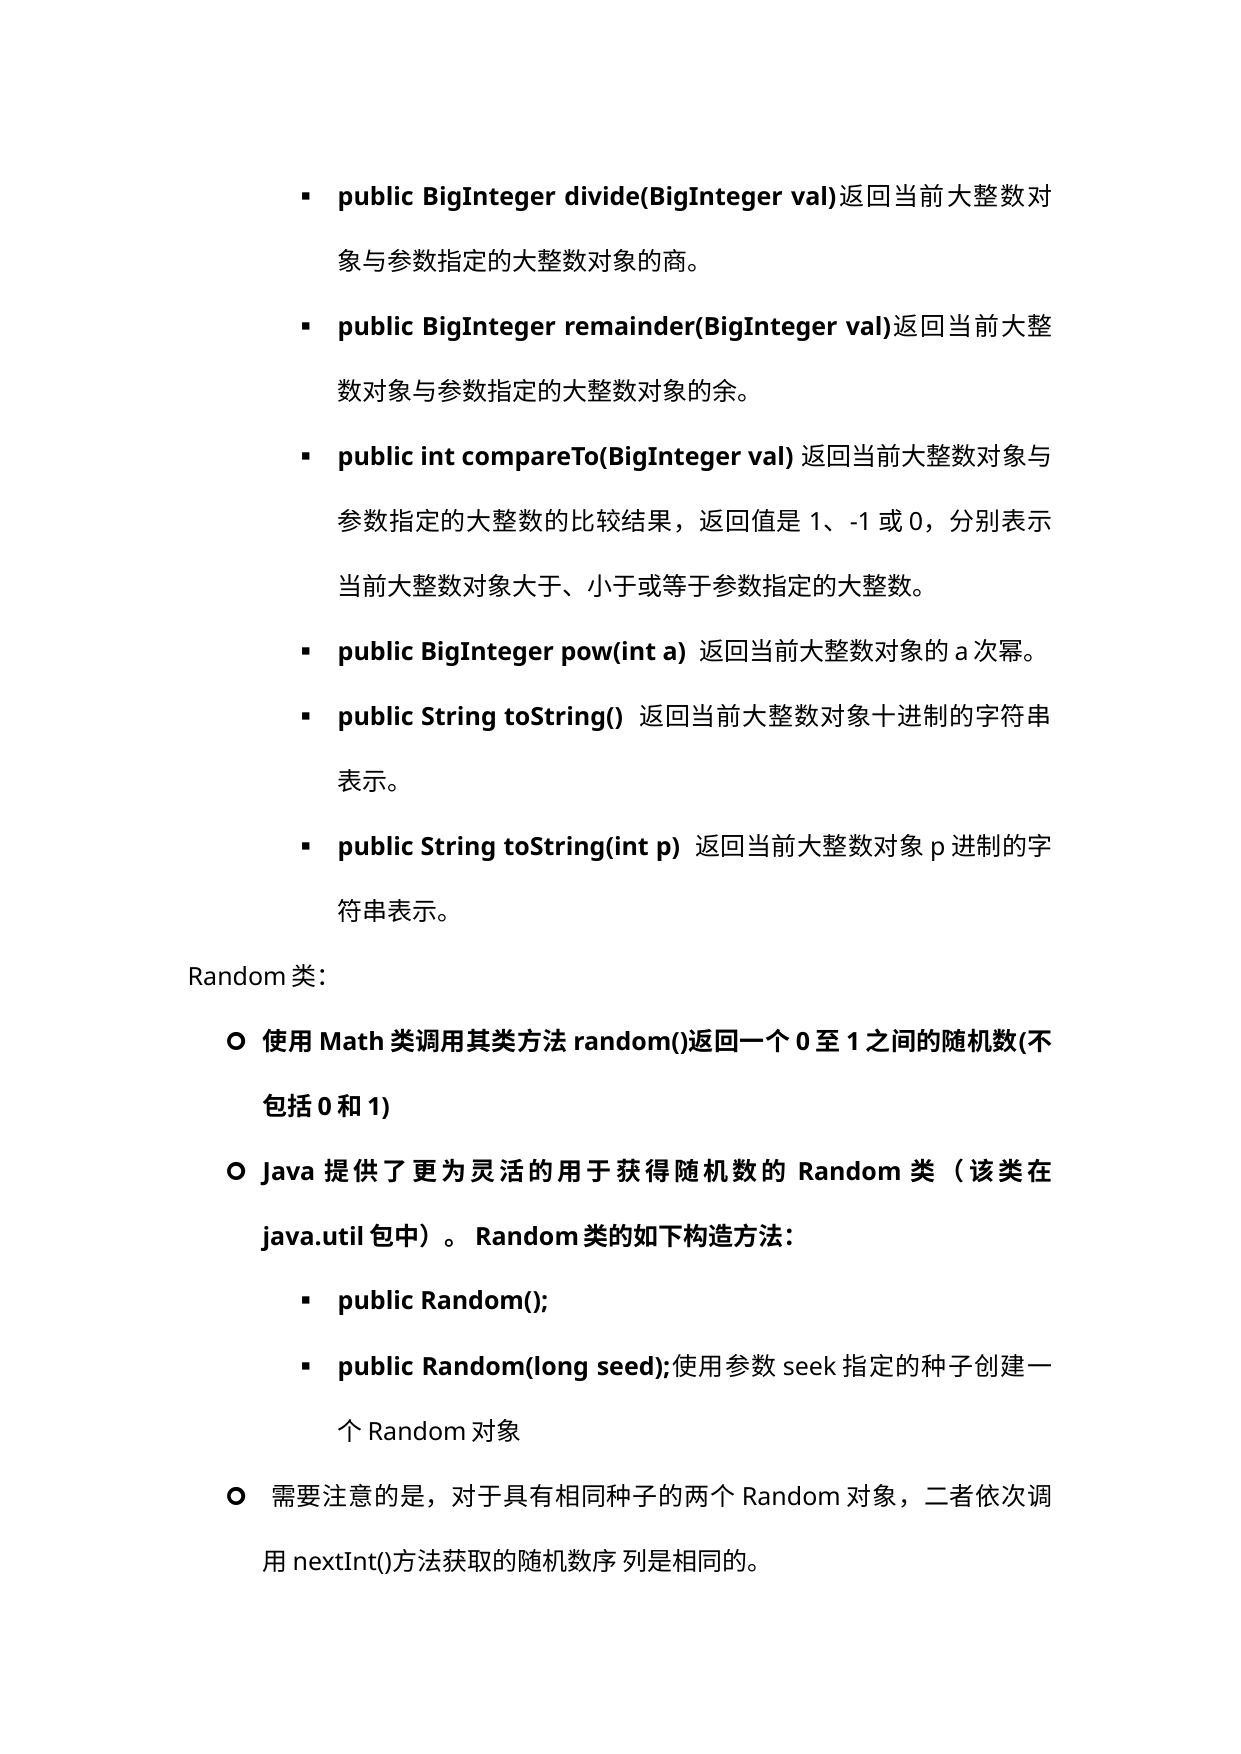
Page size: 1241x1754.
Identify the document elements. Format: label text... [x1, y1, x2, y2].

list public int compareTo(BigInteger val) 返回当前大整数对象与参数指定的大整数的比较结果，返回值是1、-1或0，分别表示当前大整数对象大于、小于或等于参数指定的大整数。 [300, 422, 1053, 617]
list public BigInteger divide(BigInteger val)返回当前大整数对象与参数指定的大整数对象的商。 [300, 162, 1053, 292]
list Java提供了更为灵活的用于获得随机数的Random类（该类在java.util包中）。 Random类的如下构造方法： [225, 1137, 1053, 1267]
list public String toString(int p) 返回当前大整数对象p进制的字符串表示。 [300, 812, 1053, 942]
text Random类： [187, 942, 1053, 1007]
list 使用Math类调用其类方法random()返回一个0至1之间的随机数(不包括0和1) [225, 1007, 1053, 1137]
list public BigInteger pow(int a) 返回当前大整数对象的a次幂。 [300, 617, 1053, 682]
list public String toString() 返回当前大整数对象十进制的字符串表示。 [300, 682, 1053, 812]
list public BigInteger remainder(BigInteger val)返回当前大整数对象与参数指定的大整数对象的余。 [300, 292, 1053, 422]
list 需要注意的是，对于具有相同种子的两个Random对象，二者依次调用nextInt()方法获取的随机数序 列是相同的。 [225, 1462, 1053, 1592]
list public Random(); [300, 1267, 1053, 1332]
list public Random(long seed);使用参数seek指定的种子创建一个Random对象 [300, 1332, 1053, 1462]
